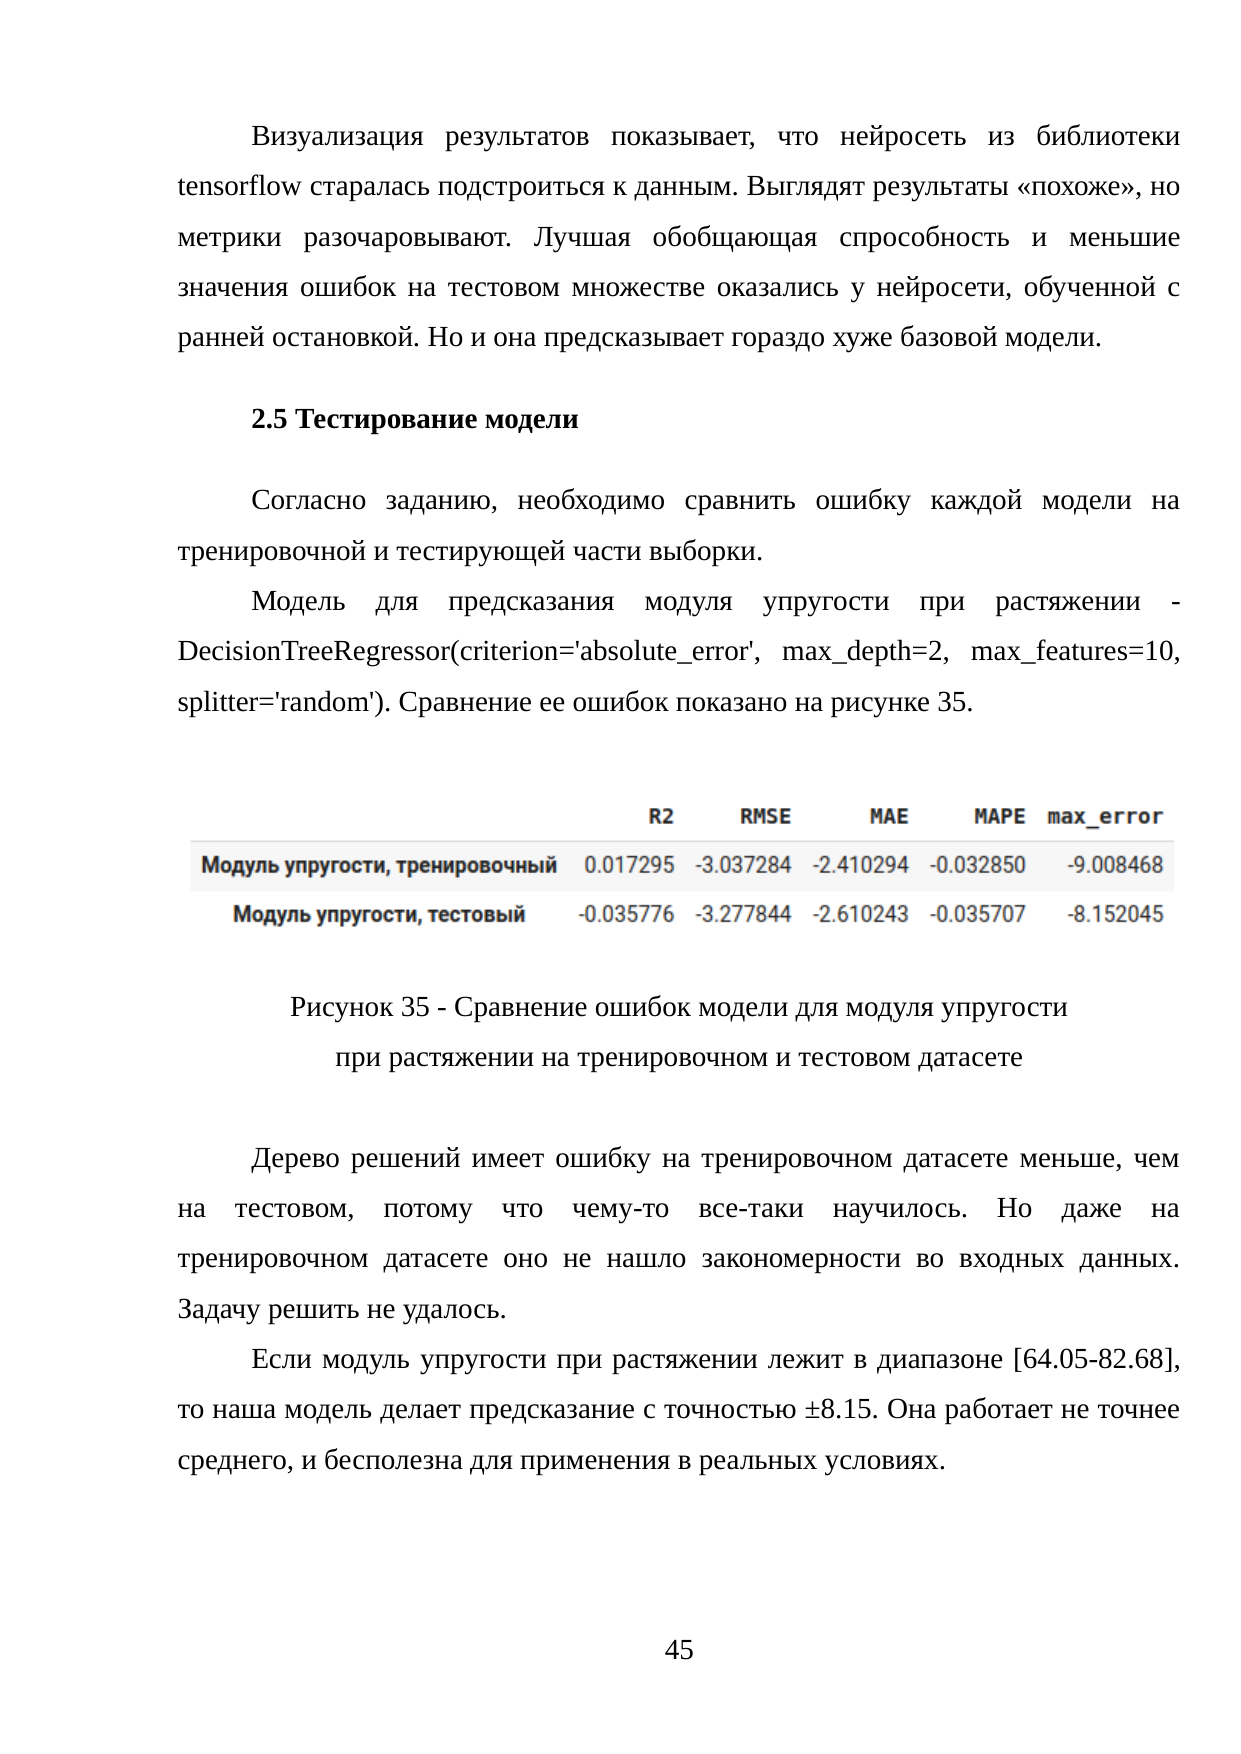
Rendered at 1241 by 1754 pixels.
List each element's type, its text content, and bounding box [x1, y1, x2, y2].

subtitle 2.5 Тестирование модели [177, 401, 1181, 434]
text Рисунок 35 - Сравнение ошибок модели для модуля упругости [177, 956, 1181, 1023]
text Модель для предсказания модуля упругости при растяжении - DecisionTreeRegressor(criterion='absolute_error', max_depth=2, max_features=10, splitter='random'). Сравнение ее ошибок показано на рисунке 35. [177, 583, 1181, 717]
text Если модуль упругости при растяжении лежит в диапазоне [64.05-82.68], то наша модель делает предсказание с точностью ±8.15. Она работает не точнее среднего, и бесполезна для применения в реальных условиях. [177, 1341, 1181, 1475]
text Визуализация результатов показывает, что нейросеть из библиотеки tensorflow старалась подстроиться к данным. Выглядят результаты «похоже», но метрики разочаровывают. Лучшая обобщающая спрособность и меньшие значения ошибок на тестовом множестве оказались у нейросети, обученной с ранней остановкой. Но и она предсказывает гораздо хуже базовой модели. [177, 118, 1181, 353]
text Дерево решений имеет ошибку на тренировочном датасете меньше, чем на тестовом, потому что чему-то все-таки научилось. Но даже на тренировочном датасете оно не нашло закономерности во входных данных. Задачу решить не удалось. [177, 1140, 1181, 1324]
picture [177, 784, 1182, 956]
text Согласно заданию, необходимо сравнить ошибку каждой модели на тренировочной и тестирующей части выборки. [177, 482, 1181, 566]
text при растяжении на тренировочном и тестовом датасете [177, 1039, 1181, 1073]
